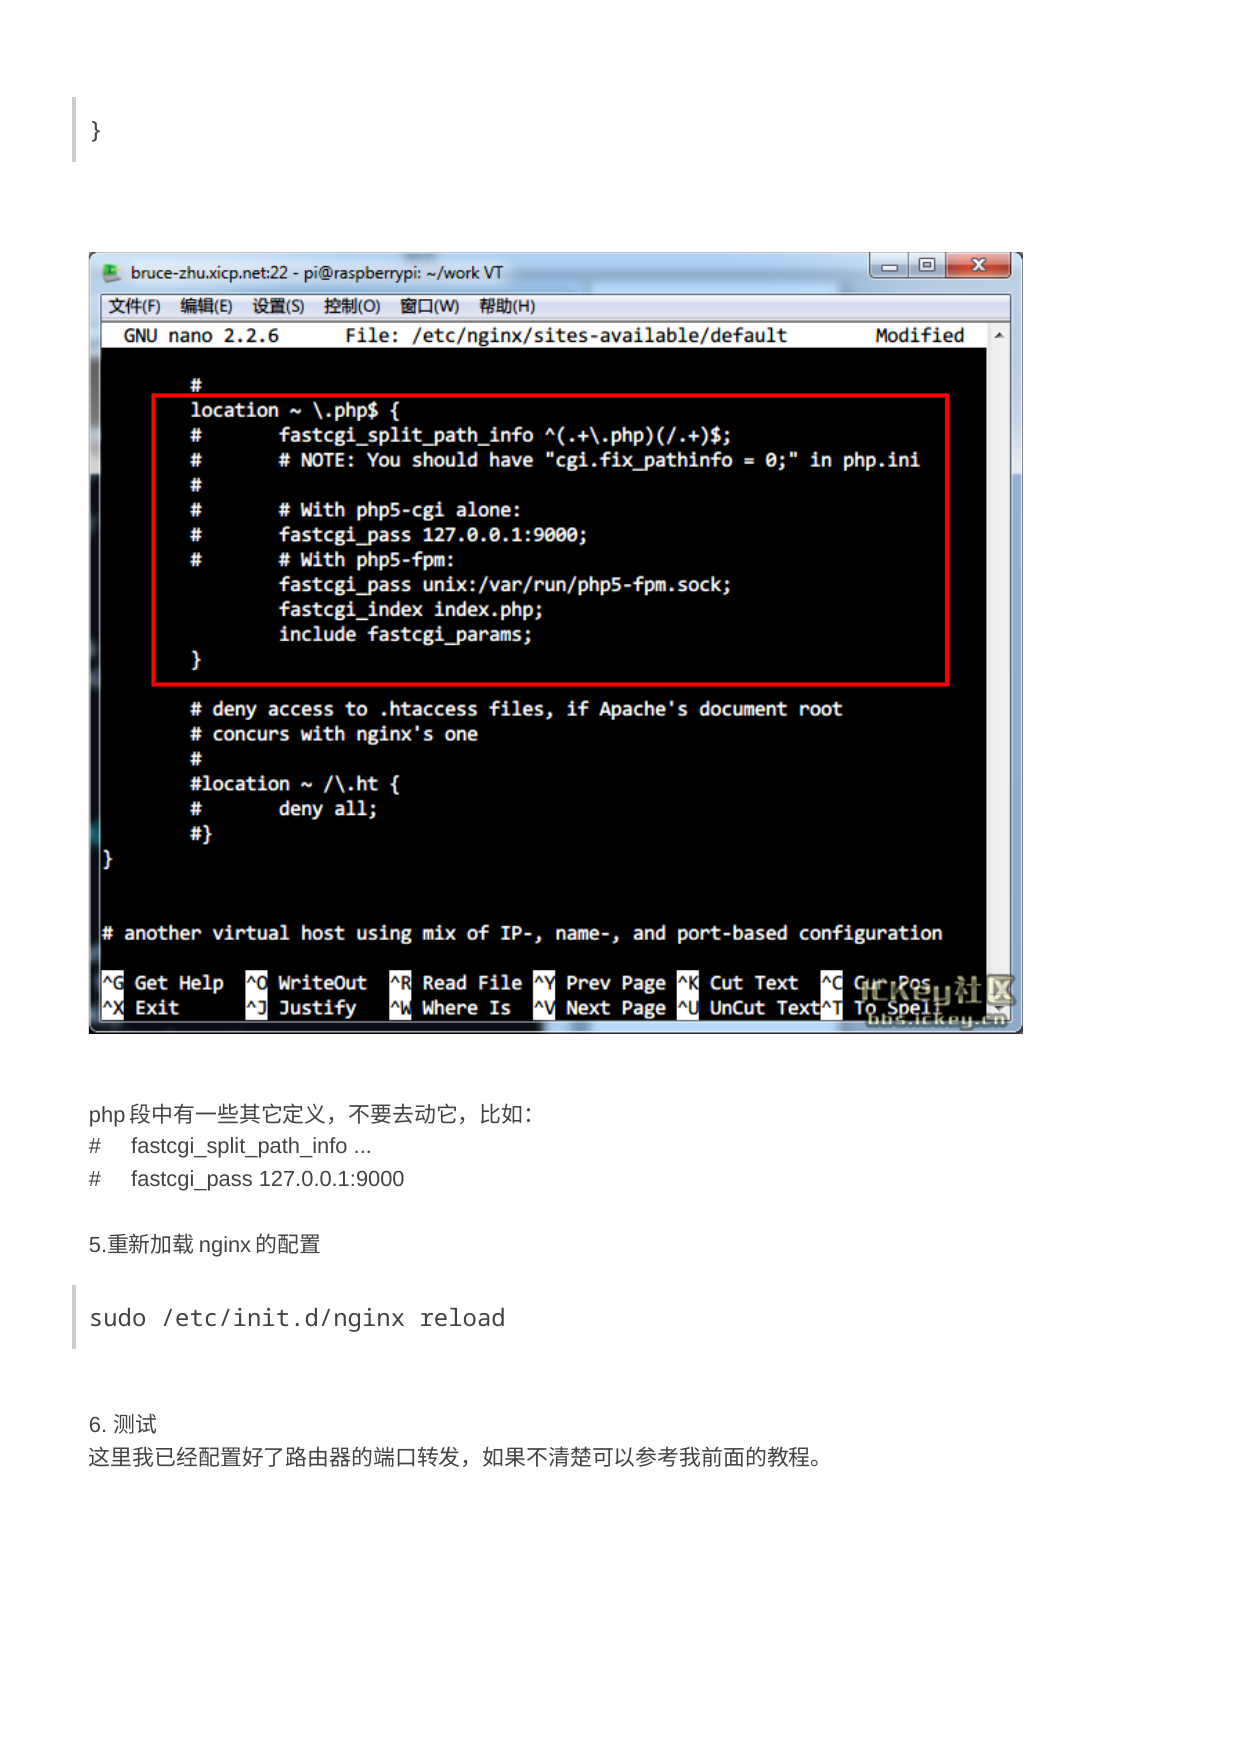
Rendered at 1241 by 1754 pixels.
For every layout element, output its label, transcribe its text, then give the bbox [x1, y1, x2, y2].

picture [88, 252, 1023, 1034]
text sudo /etc/init.d/nginx reload [71, 1284, 1152, 1349]
text } [89, 97, 1152, 162]
text php段中有一些其它定义，不要去动它，比如： # fastcgi_split_path_info ... # fastcgi_pass 127.0.0.1:9000 5.重新加载nginx的配置 [89, 1097, 1152, 1259]
text 6. 测试 这里我已经配置好了路由器的端口转发，如果不清楚可以参考我前面的教程。 [89, 1374, 1152, 1472]
